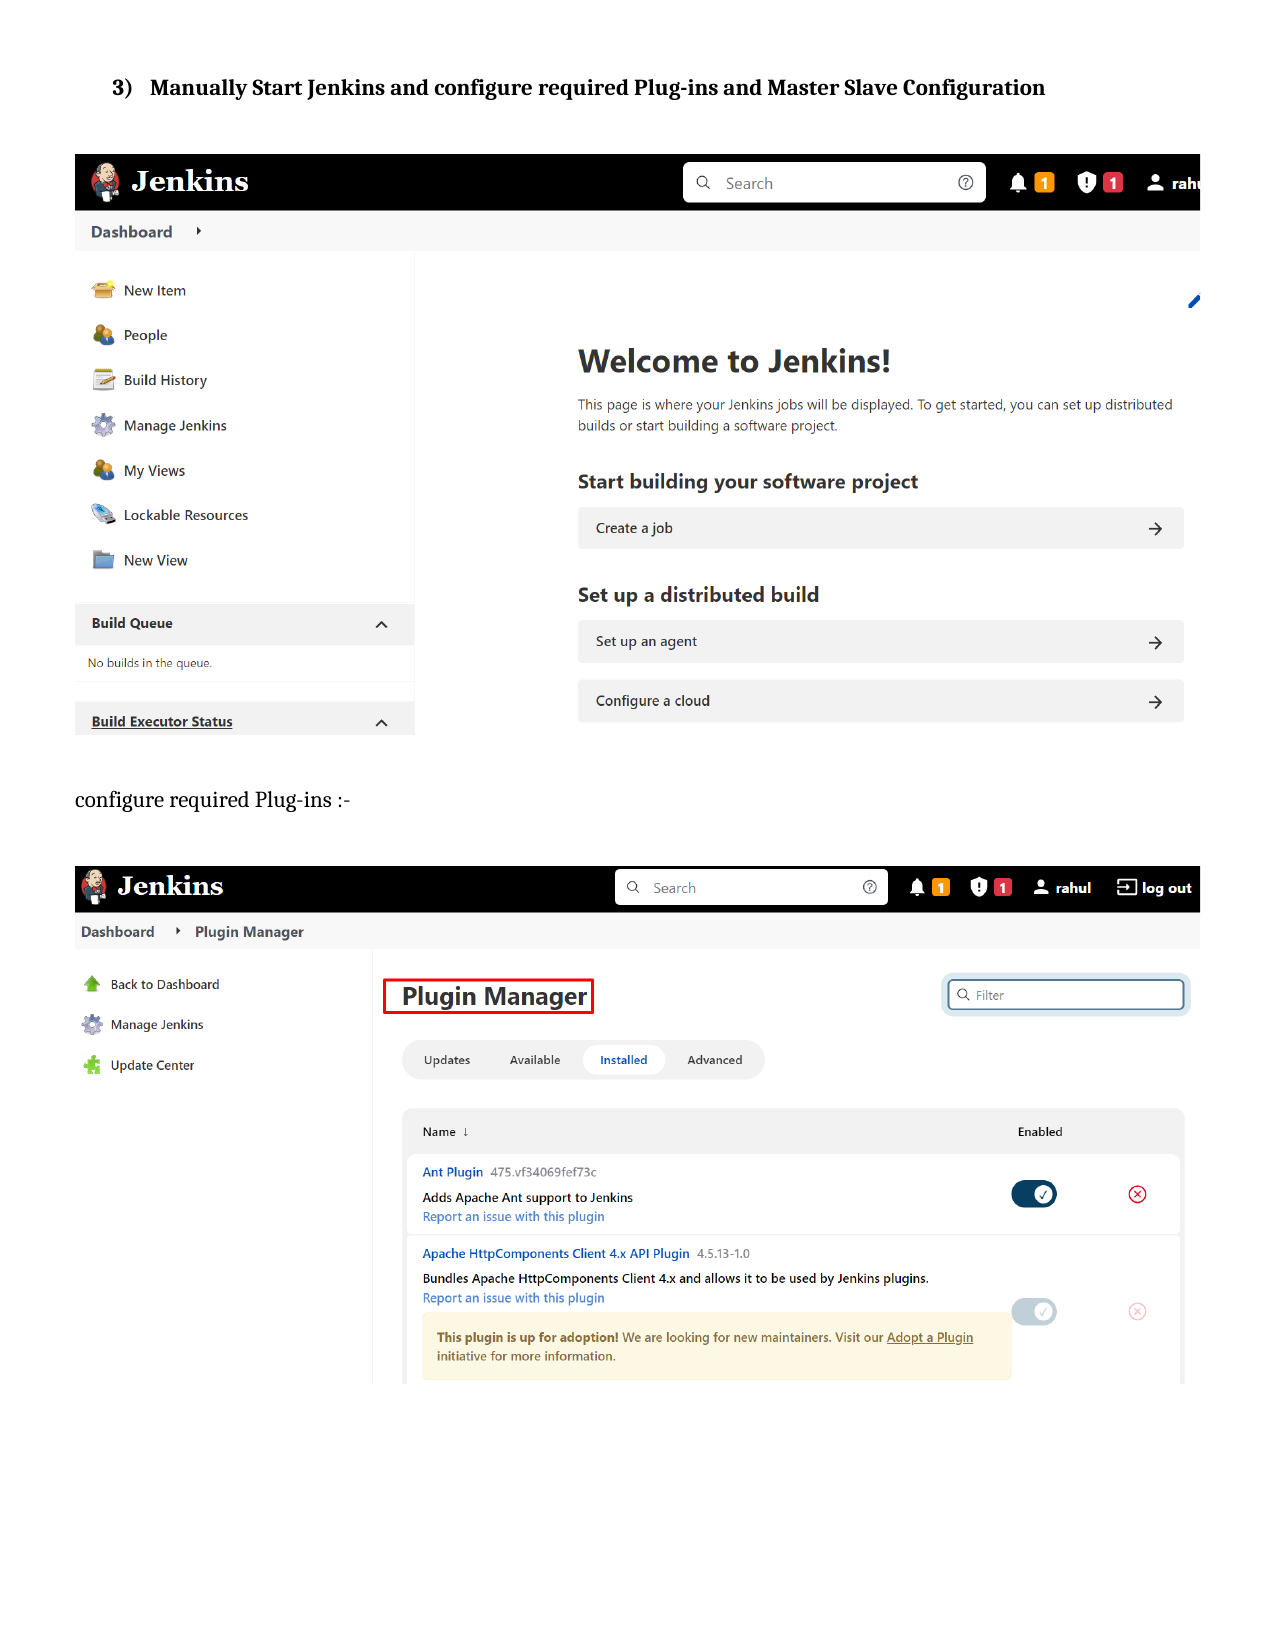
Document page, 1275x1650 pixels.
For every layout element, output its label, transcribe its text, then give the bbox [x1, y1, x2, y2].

text configure required Plug-ins :- [75, 787, 1200, 813]
list Manually Start Jenkins and configure required Plug-ins and Master Slave Configuration [112, 75, 1200, 101]
picture [75, 154, 1200, 735]
picture [75, 866, 1200, 1384]
